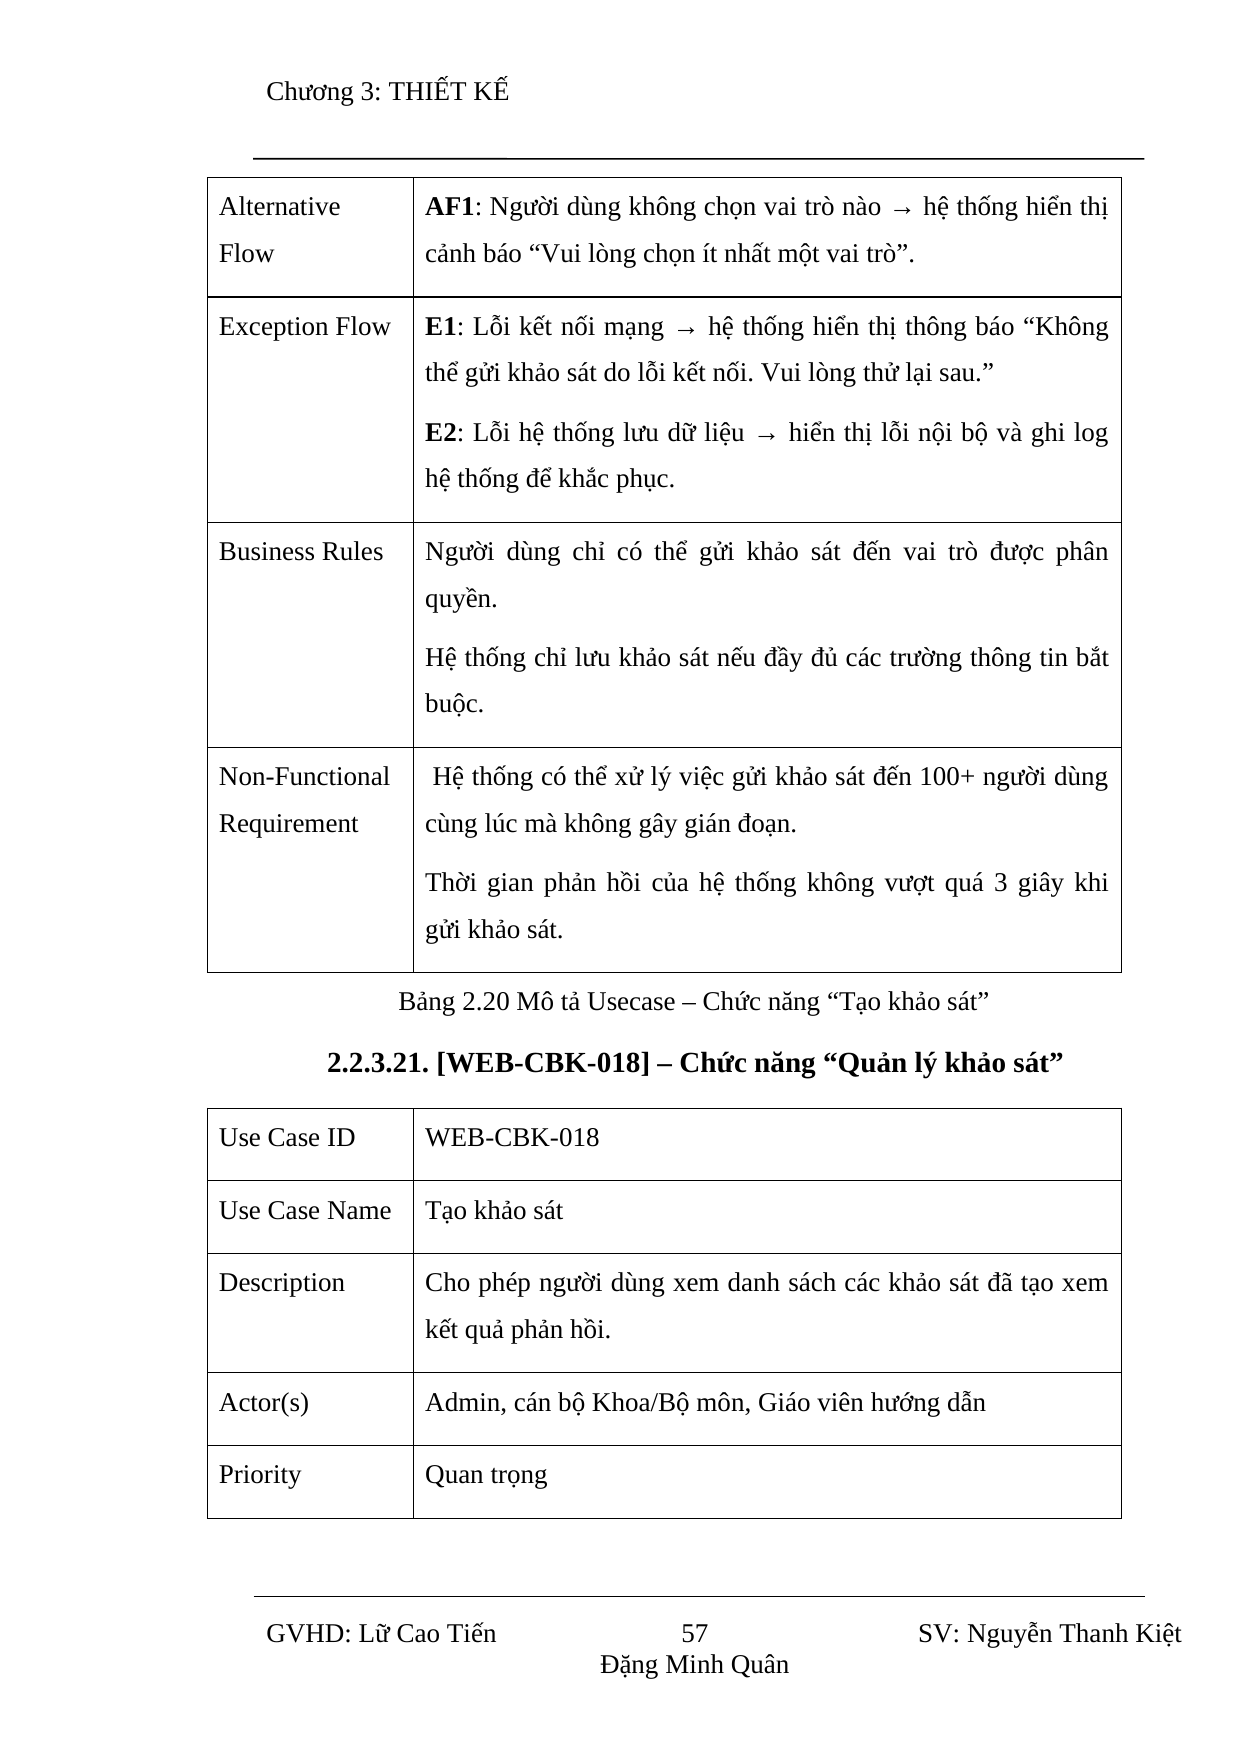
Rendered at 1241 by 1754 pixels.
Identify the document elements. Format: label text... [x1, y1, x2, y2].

table_header WEB-CBK-018 [414, 1109, 1121, 1180]
table_cell Cho phép người dùng xem danh sách các khảo sát đã tạo xem kết quả phản hồi. [414, 1254, 1121, 1372]
table_cell Use Case Name [208, 1181, 413, 1253]
table_cell Người dùng chỉ có thể gửi khảo sát đến vai trò được phân quyền. Hệ thống chỉ lưu khảo sát nếu đầy đủ các trường thông tin bắt buộc. [414, 523, 1121, 747]
subtitle [WEB-CBK-018] – Chức năng “Quản lý khảo sát” [319, 1045, 1122, 1078]
table_cell Exception Flow [208, 298, 413, 522]
table_cell Actor(s) [208, 1373, 413, 1445]
table_cell Non-Functional Requirement [208, 748, 413, 972]
table_header Use Case ID [208, 1109, 413, 1180]
table_cell Business Rules [208, 523, 413, 747]
text Bảng 2.20 Mô tả Usecase – Chức năng “Tạo khảo sát” [207, 986, 1122, 1017]
table_cell Admin, cán bộ Khoa/Bộ môn, Giáo viên hướng dẫn [414, 1373, 1121, 1445]
table_cell AF1: Người dùng không chọn vai trò nào → hệ thống hiển thị cảnh báo “Vui lòng chọn ít nhất một vai trò”. [414, 178, 1121, 296]
table_cell E1: Lỗi kết nối mạng → hệ thống hiển thị thông báo “Không thể gửi khảo sát do lỗi kết nối. Vui lòng thử lại sau.” E2: Lỗi hệ thống lưu dữ liệu → hiển thị lỗi nội bộ và ghi log hệ thống để khắc phục. [414, 298, 1121, 522]
table_cell Hệ thống có thể xử lý việc gửi khảo sát đến 100+ người dùng cùng lúc mà không gây gián đoạn. Thời gian phản hồi của hệ thống không vượt quá 3 giây khi gửi khảo sát. [414, 748, 1121, 972]
table_cell Quan trọng [414, 1446, 1121, 1518]
table_cell Alternative Flow [208, 178, 413, 296]
table_cell Tạo khảo sát [414, 1181, 1121, 1253]
table_cell Priority [208, 1446, 413, 1518]
table_cell Description [208, 1254, 413, 1372]
